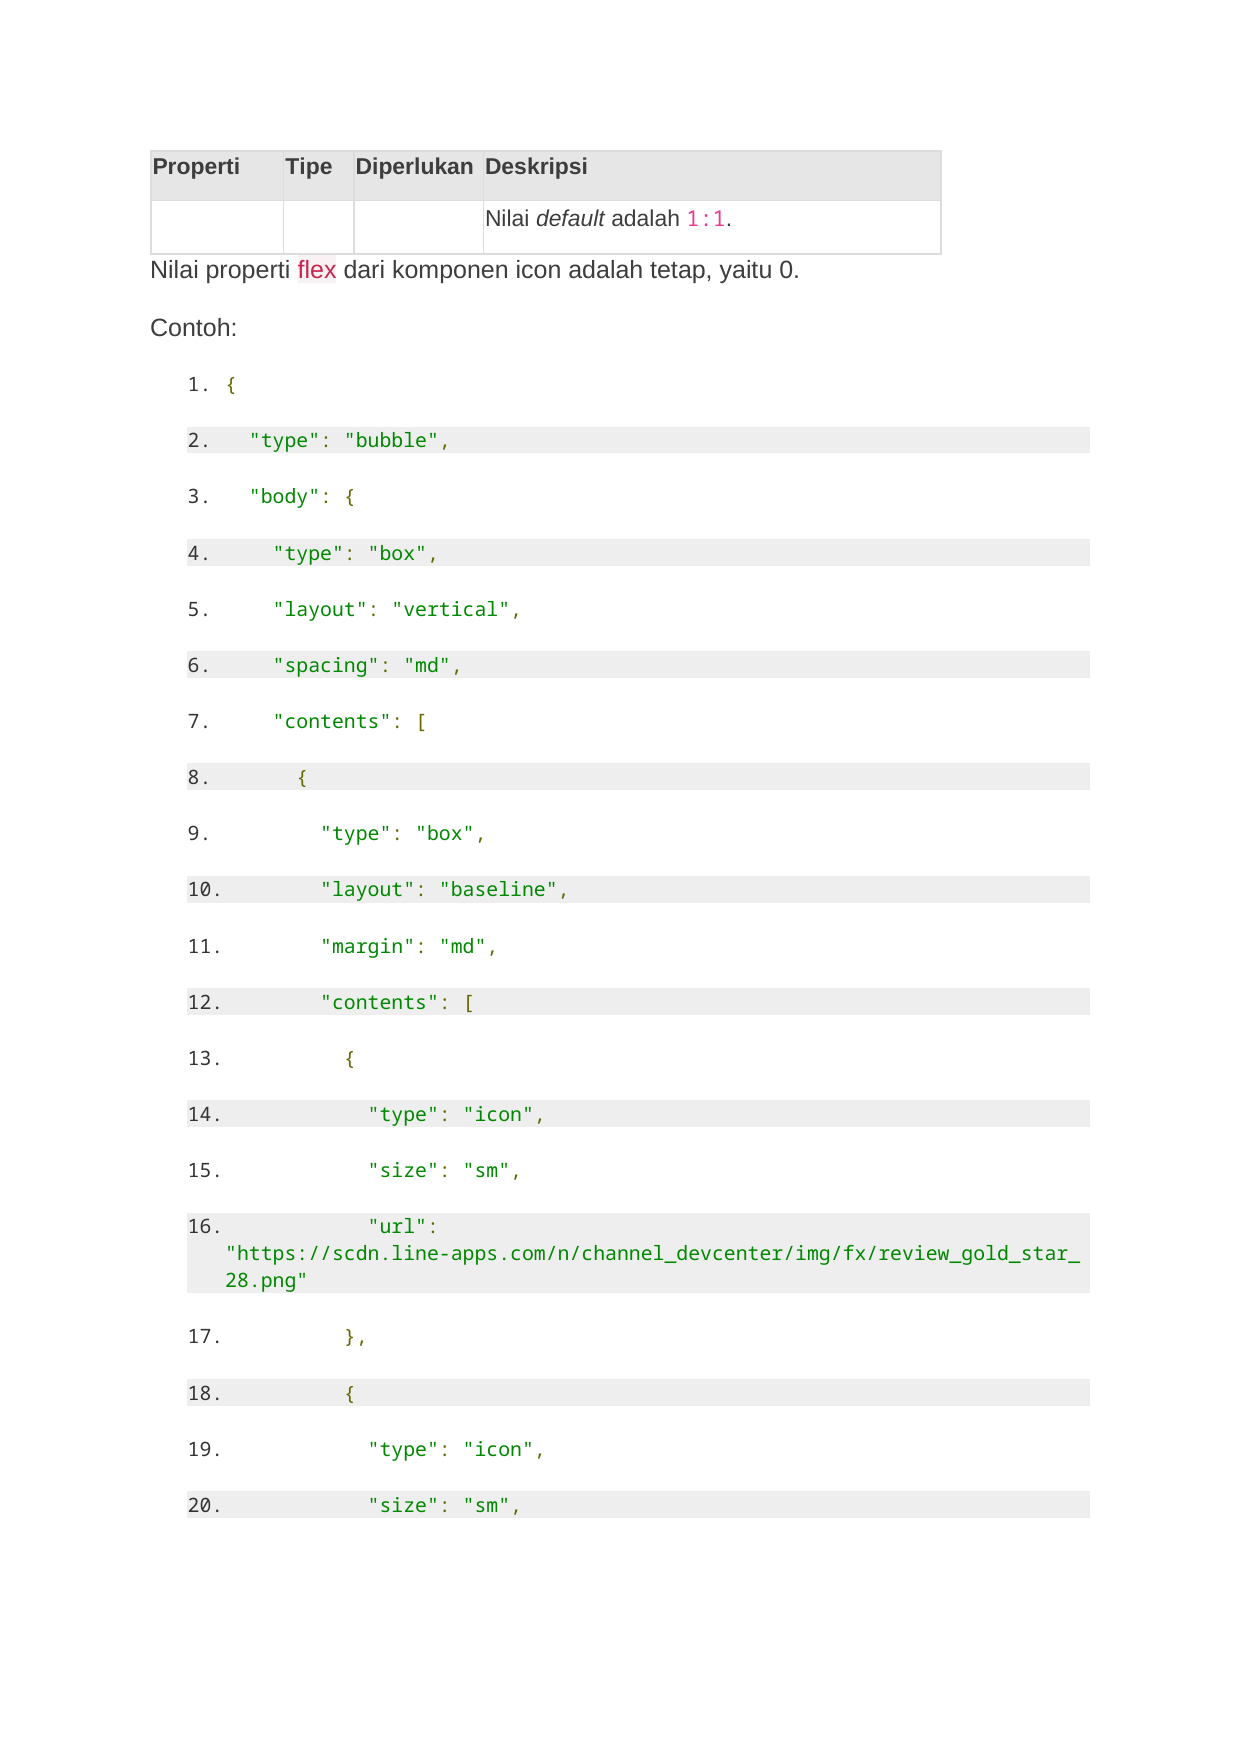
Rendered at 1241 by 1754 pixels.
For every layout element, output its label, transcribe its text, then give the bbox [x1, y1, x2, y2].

list }, [187, 1323, 1090, 1350]
list "type": "box", [187, 819, 1090, 847]
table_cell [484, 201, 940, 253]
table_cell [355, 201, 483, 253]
list "type": "box", [187, 539, 1090, 566]
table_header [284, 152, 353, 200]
list "size": "sm", [187, 1491, 1090, 1518]
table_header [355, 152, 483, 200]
list "contents": [ [187, 988, 1090, 1015]
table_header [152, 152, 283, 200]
list { [187, 370, 1090, 397]
list "contents": [ [187, 707, 1090, 734]
list "layout": "vertical", [187, 595, 1090, 622]
list { [187, 1379, 1090, 1406]
list "type": "bubble", [187, 427, 1090, 453]
text Nilai properti flex dari komponen icon adalah tetap, yaitu 0. [150, 255, 298, 283]
list "spacing": "md", [187, 651, 1090, 678]
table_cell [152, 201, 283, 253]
text Contoh: [150, 312, 1090, 341]
list "size": "sm", [187, 1156, 1090, 1183]
list "url": "https://scdn.line-apps.com/n/channel_devcenter/img/fx/review_gold_star_28.png" [187, 1213, 1090, 1293]
list "layout": "baseline", [187, 876, 1090, 903]
list { [187, 763, 1090, 790]
list "type": "icon", [187, 1435, 1090, 1462]
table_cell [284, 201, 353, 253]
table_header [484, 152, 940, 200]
list { [187, 1044, 1090, 1071]
text Nilai properti flex dari komponen icon adalah tetap, yaitu 0. [336, 254, 1090, 283]
list "type": "icon", [187, 1100, 1090, 1127]
list "body": { [187, 483, 1090, 510]
list "margin": "md", [187, 932, 1090, 959]
